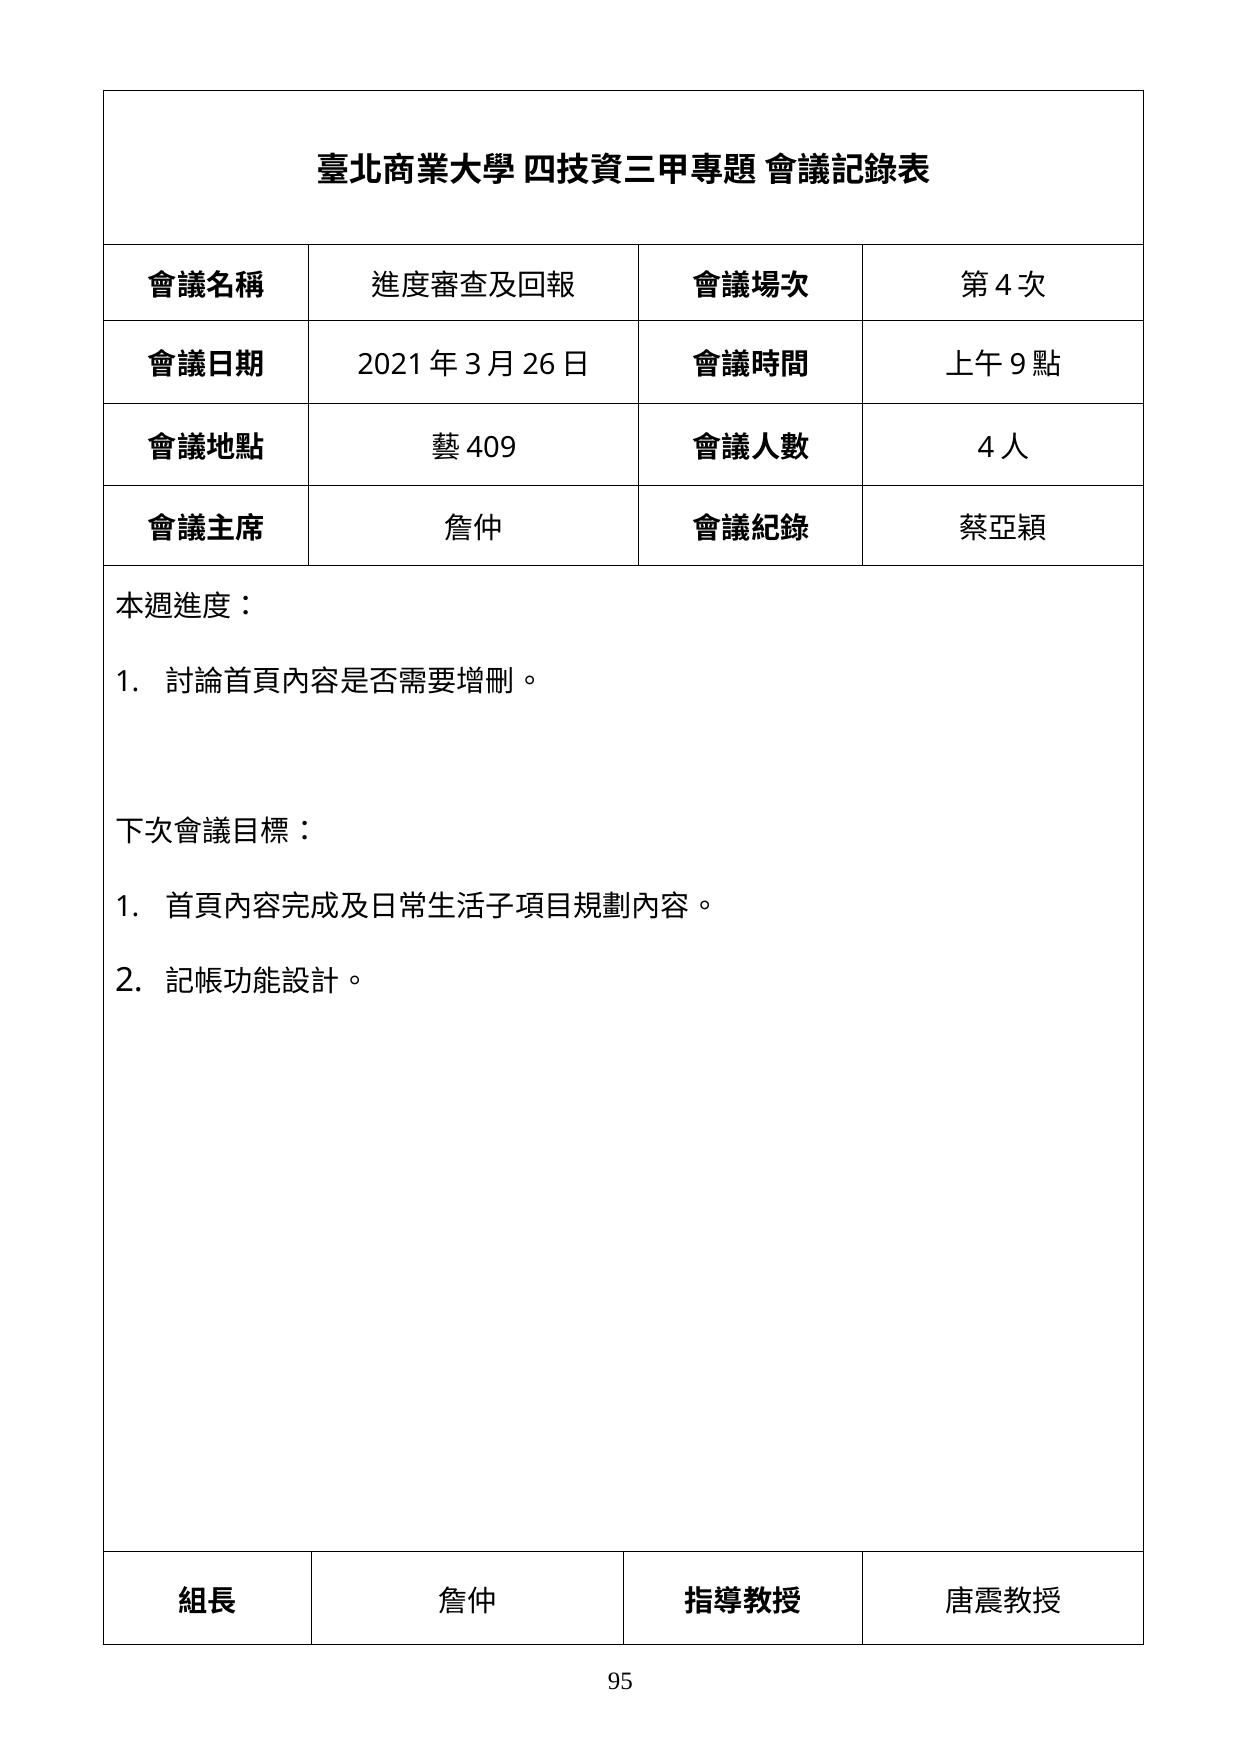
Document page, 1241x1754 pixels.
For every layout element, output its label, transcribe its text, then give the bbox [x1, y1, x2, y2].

table_cell 指導教授 [624, 1552, 862, 1644]
table_cell 進度審查及回報 [309, 245, 638, 320]
table_cell 2021年3月26日 [309, 321, 638, 403]
table_cell 本週進度： 討論首頁內容是否需要增刪。 下次會議目標： 首頁內容完成及日常生活子項目規劃內容。 記帳功能設計。 [104, 566, 1143, 1551]
table_header 臺北商業大學 四技資三甲專題 會議記錄表 [104, 91, 1143, 244]
table_cell 會議場次 [639, 245, 862, 320]
table_cell 會議主席 [104, 486, 308, 565]
table_cell 會議日期 [104, 321, 308, 403]
table_cell 詹仲 [312, 1552, 623, 1644]
table_cell 會議時間 [639, 321, 862, 403]
table_cell 4人 [863, 404, 1143, 485]
table_cell 蔡亞穎 [863, 486, 1143, 565]
table_cell 第4次 [863, 245, 1143, 320]
table_cell 會議人數 [639, 404, 862, 485]
table_cell 會議名稱 [104, 245, 308, 320]
table_cell 藝409 [309, 404, 638, 485]
table_cell 會議紀錄 [639, 486, 862, 565]
table_cell 會議地點 [104, 404, 308, 485]
table_cell 唐震教授 [863, 1552, 1143, 1644]
table_cell 組長 [104, 1552, 311, 1644]
table_cell 詹仲 [309, 486, 638, 565]
table_cell 上午9點 [863, 321, 1143, 403]
